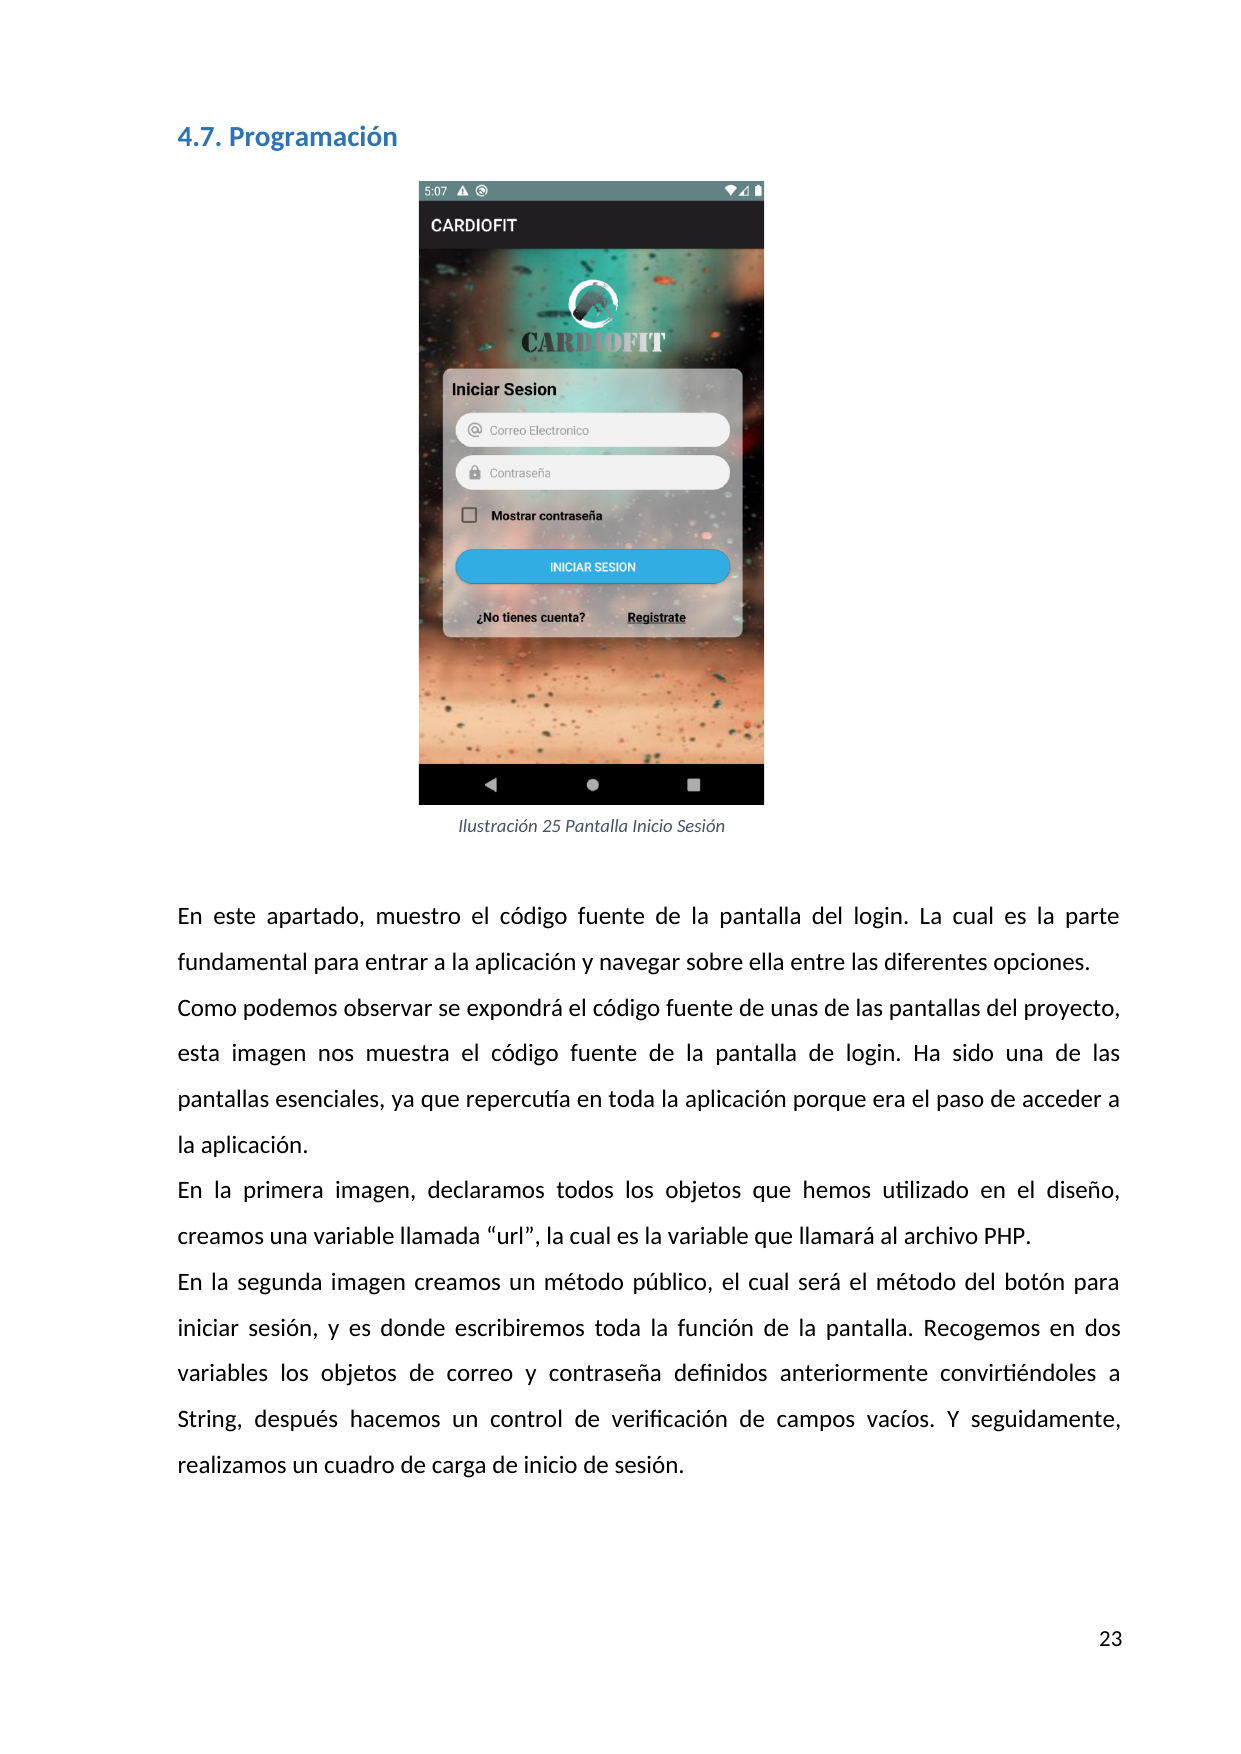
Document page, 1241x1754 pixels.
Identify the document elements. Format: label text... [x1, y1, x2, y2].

subtitle 4.7. Programación [177, 118, 1122, 154]
picture [417, 181, 764, 803]
text Como podemos observar se expondrá el código fuente de unas de las pantallas del proyecto, esta imagen nos muestra el código fuente de la pantalla de login. Ha sido una de las pantallas esenciales, ya que repercutía en toda la aplicación porque era el paso de acceder a la aplicación. [177, 992, 1122, 1159]
text En este apartado, muestro el código fuente de la pantalla del login. La cual es la parte fundamental para entrar a la aplicación y navegar sobre ella entre las diferentes opciones. [177, 900, 1122, 977]
text En la primera imagen, declaramos todos los objetos que hemos utilizado en el diseño, creamos una variable llamada “url”, la cual es la variable que llamará al archivo PHP. [177, 1175, 1122, 1251]
text En la segunda imagen creamos un método público, el cual será el método del botón para iniciar sesión, y es donde escribiremos toda la función de la pantalla. Recogemos en dos variables los objetos de correo y contraseña definidos anteriormente convirtiéndoles a String, después hacemos un control de verificación de campos vacíos. Y seguidamente, realizamos un cuadro de carga de inicio de sesión. [177, 1266, 1122, 1479]
